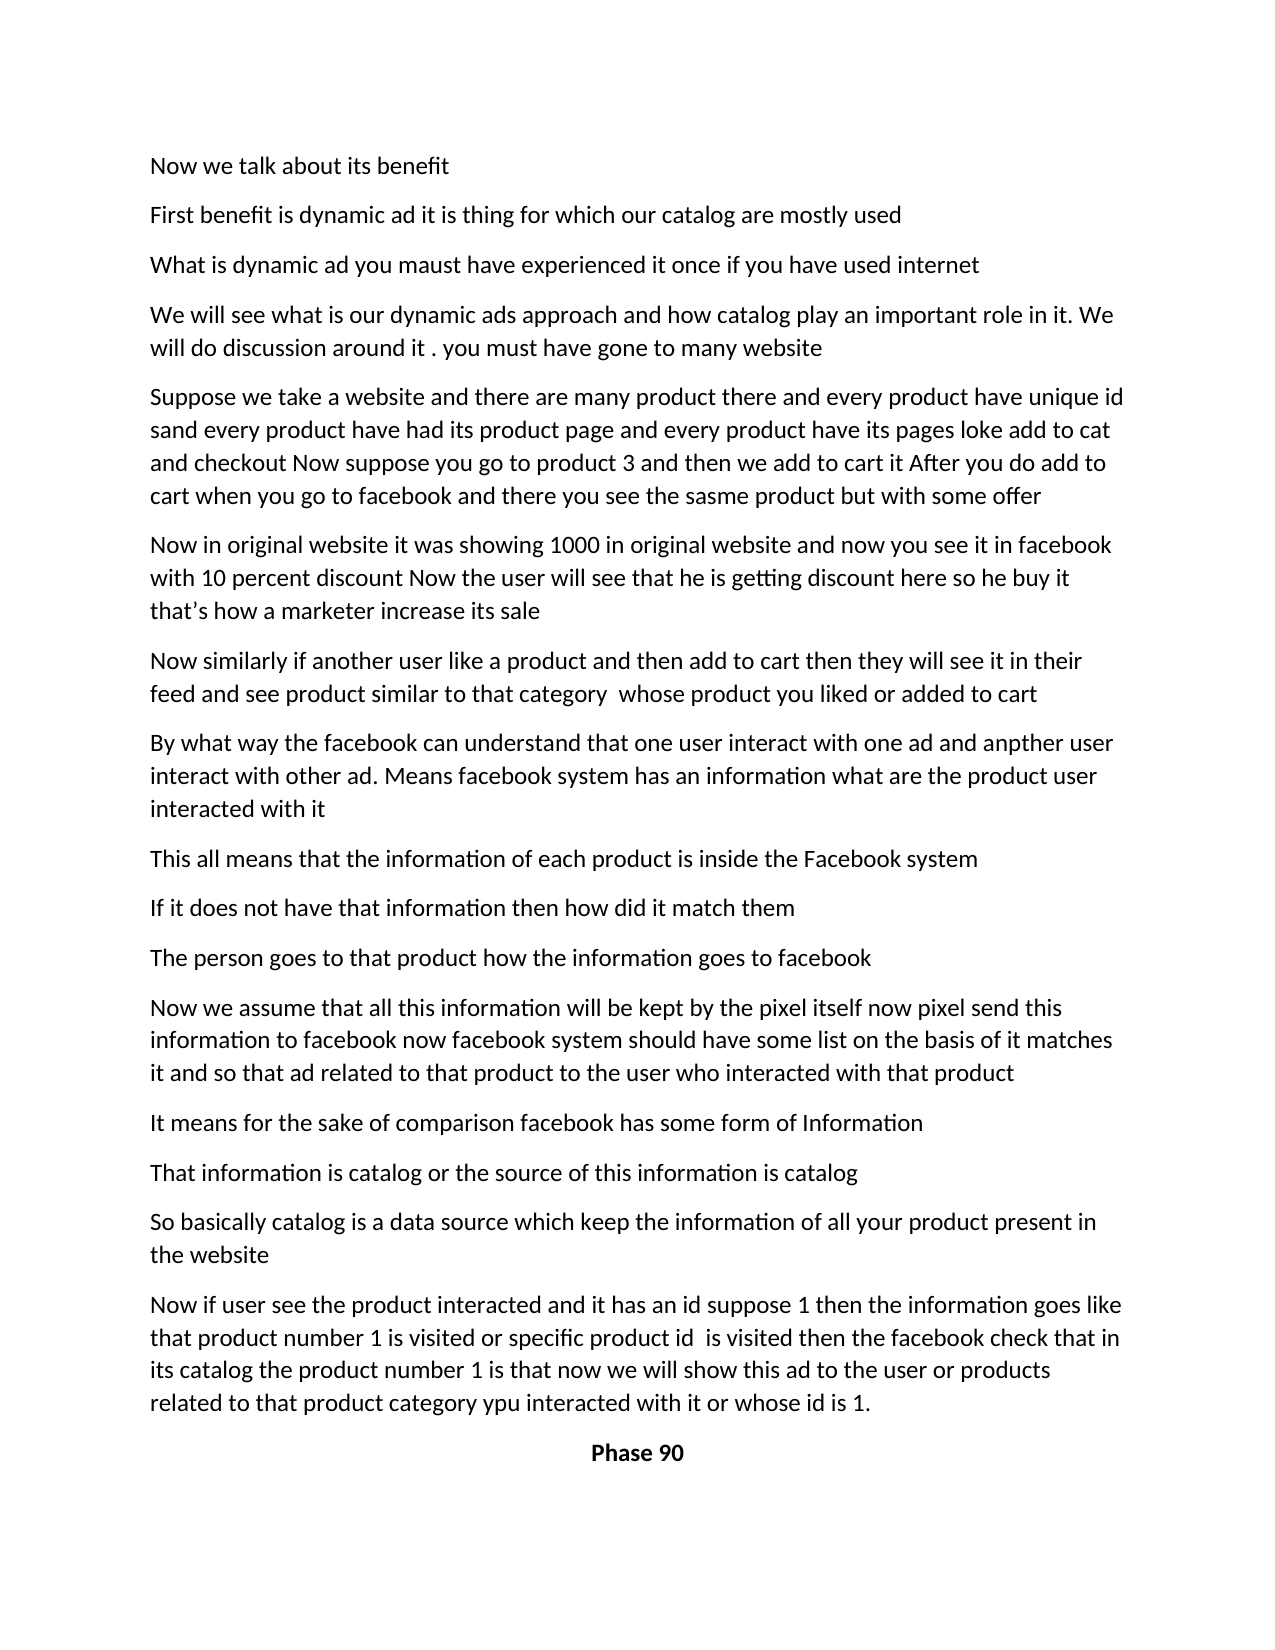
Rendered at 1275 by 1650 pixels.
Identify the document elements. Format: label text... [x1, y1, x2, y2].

text It means for the sake of comparison facebook has some form of Information [150, 1107, 1125, 1138]
text Now if user see the product interacted and it has an id suppose 1 then the information goes like that product number 1 is visited or specific product id is visited then the facebook check that in its catalog the product number 1 is that now we will show this ad to the user or products related to that product category ypu interacted with it or whose id is 1. [150, 1289, 1125, 1418]
text Now we talk about its benefit [150, 150, 1125, 181]
text That information is catalog or the source of this information is catalog [150, 1157, 1125, 1187]
text This all means that the information of each product is inside the Facebook system [150, 843, 1125, 873]
text We will see what is our dynamic ads approach and how catalog play an important role in it. We will do discussion around it . you must have gone to many website [150, 299, 1125, 362]
text Now we assume that all this information will be kept by the pixel itself now pixel send this information to facebook now facebook system should have some list on the basis of it matches it and so that ad related to that product to the user who interacted with that product [150, 992, 1125, 1088]
text The person goes to that product how the information goes to facebook [150, 942, 1125, 973]
text Now in original website it was showing 1000 in original website and now you see it in facebook with 10 percent discount Now the user will see that he is getting discount here so he buy it that’s how a marketer increase its sale [150, 529, 1125, 626]
text Phase 90 [150, 1437, 1125, 1468]
text Now similarly if another user like a product and then add to cart then they will see it in their feed and see product similar to that category whose product you liked or added to cart [150, 645, 1125, 708]
text Suppose we take a website and there are many product there and every product have unique id sand every product have had its product page and every product have its pages loke add to cat and checkout Now suppose you go to product 3 and then we add to cart it After you do add to cart when you go to facebook and there you see the sasme product but with some offer [150, 381, 1125, 511]
text By what way the facebook can understand that one user interact with one ad and anpther user interact with other ad. Means facebook system has an information what are the product user interacted with it [150, 727, 1125, 824]
text What is dynamic ad you maust have experienced it once if you have used internet [150, 249, 1125, 280]
text So basically catalog is a data source which keep the information of all your product present in the website [150, 1206, 1125, 1270]
text First benefit is dynamic ad it is thing for which our catalog are mostly used [150, 199, 1125, 230]
text If it does not have that information then how did it match them [150, 892, 1125, 923]
